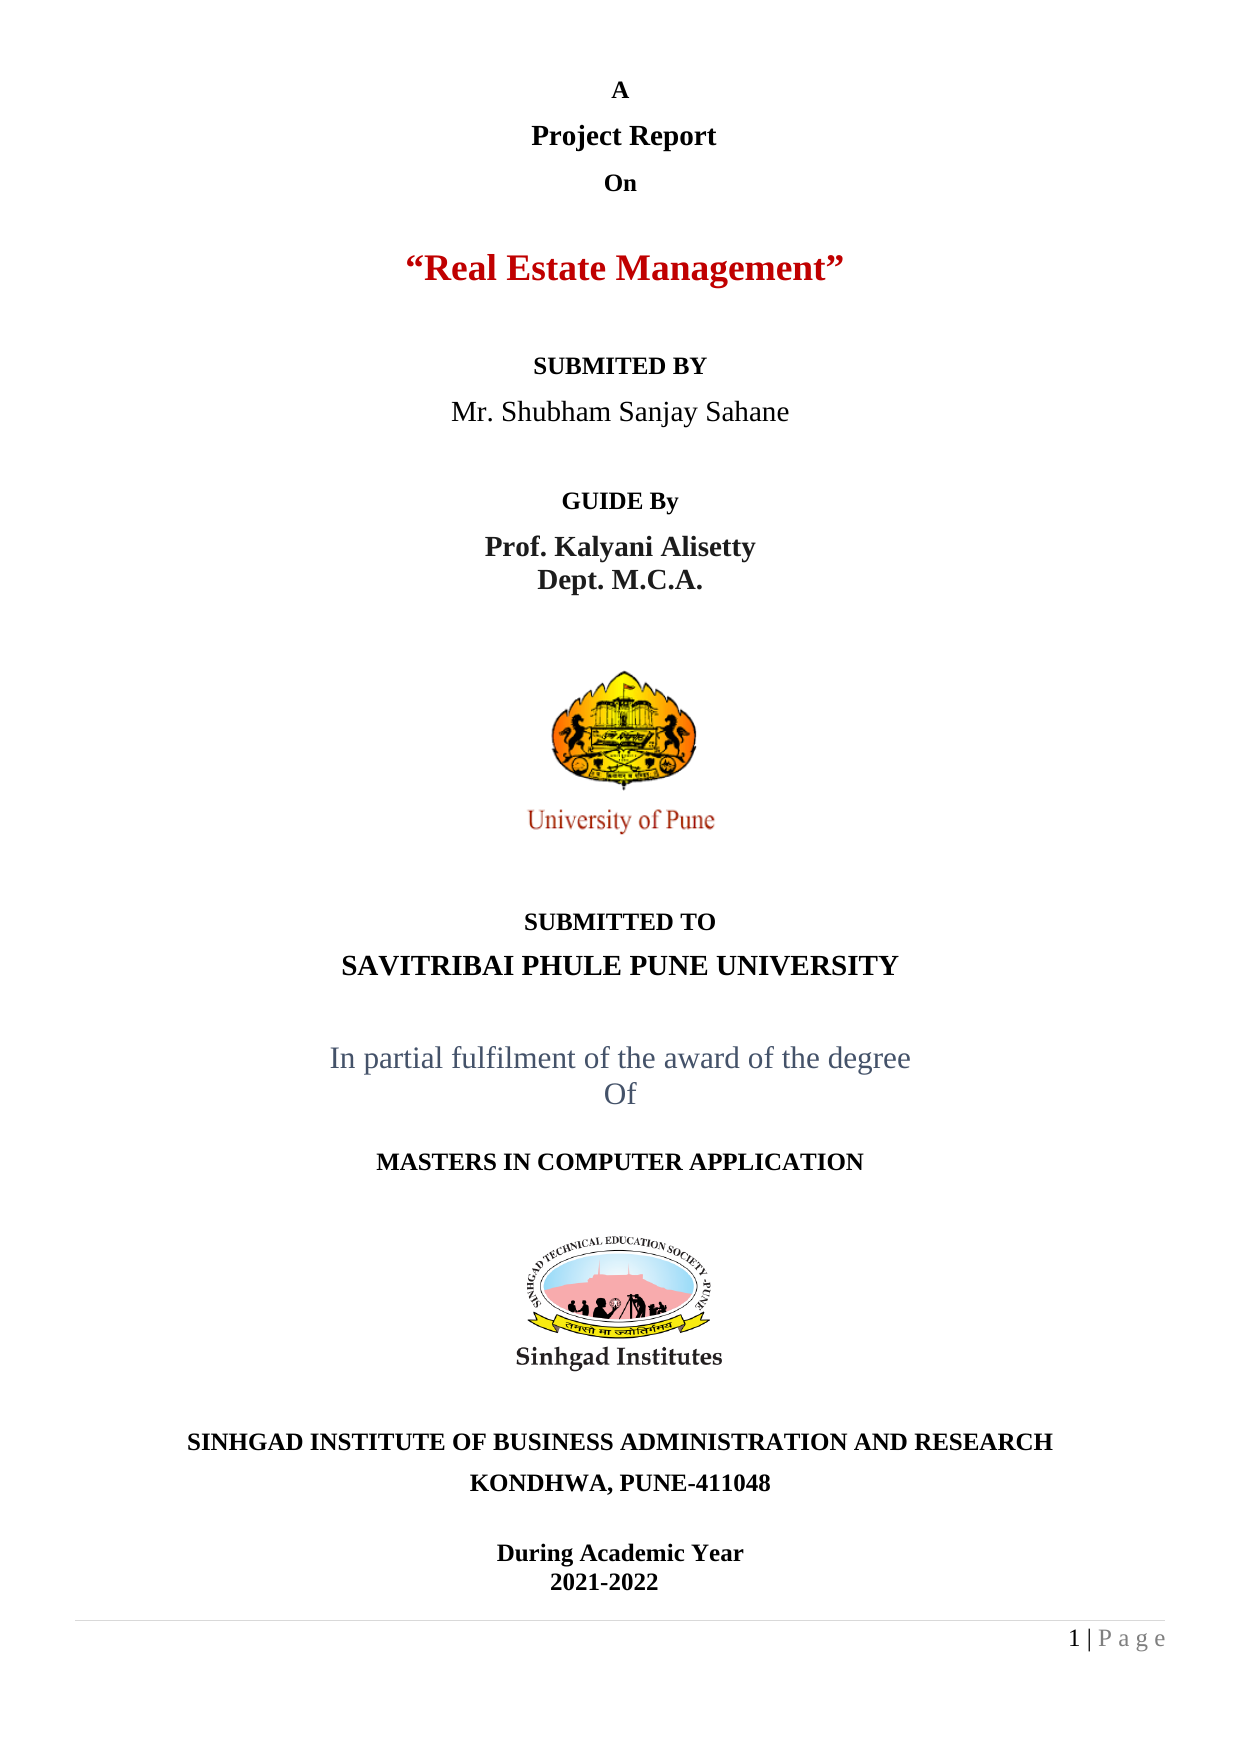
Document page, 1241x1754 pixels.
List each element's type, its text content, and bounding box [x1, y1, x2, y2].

text KONDHWA, PUNE-411048 [75, 1468, 1165, 1497]
text On [75, 168, 1165, 197]
text Prof. Kalyani Alisetty [75, 529, 1165, 562]
text A [75, 75, 1165, 104]
text Project Report [75, 118, 1165, 152]
text Mr. Shubham Sanjay Sahane [75, 394, 1165, 428]
text SINHGAD INSTITUTE OF BUSINESS ADMINISTRATION AND RESEARCH [75, 1427, 1165, 1455]
text In partial fulfilment of the award of the degree [75, 1039, 1165, 1076]
text Of [75, 1076, 1165, 1111]
text “Real Estate Management” [75, 245, 1165, 288]
text GUIDE By [75, 486, 1165, 514]
text SUBMITTED TO [75, 907, 1165, 936]
text During Academic Year [75, 1538, 1165, 1567]
text Dept. M.C.A. [75, 562, 1165, 596]
picture [455, 663, 785, 853]
text 2021-2022 [450, 1567, 1165, 1595]
text SUBMITED BY [75, 351, 1165, 380]
text MASTERS IN COMPUTER APPLICATION [75, 1147, 1165, 1176]
text SAVITRIBAI PHULE PUNE UNIVERSITY [75, 948, 1165, 982]
picture [503, 1230, 737, 1373]
